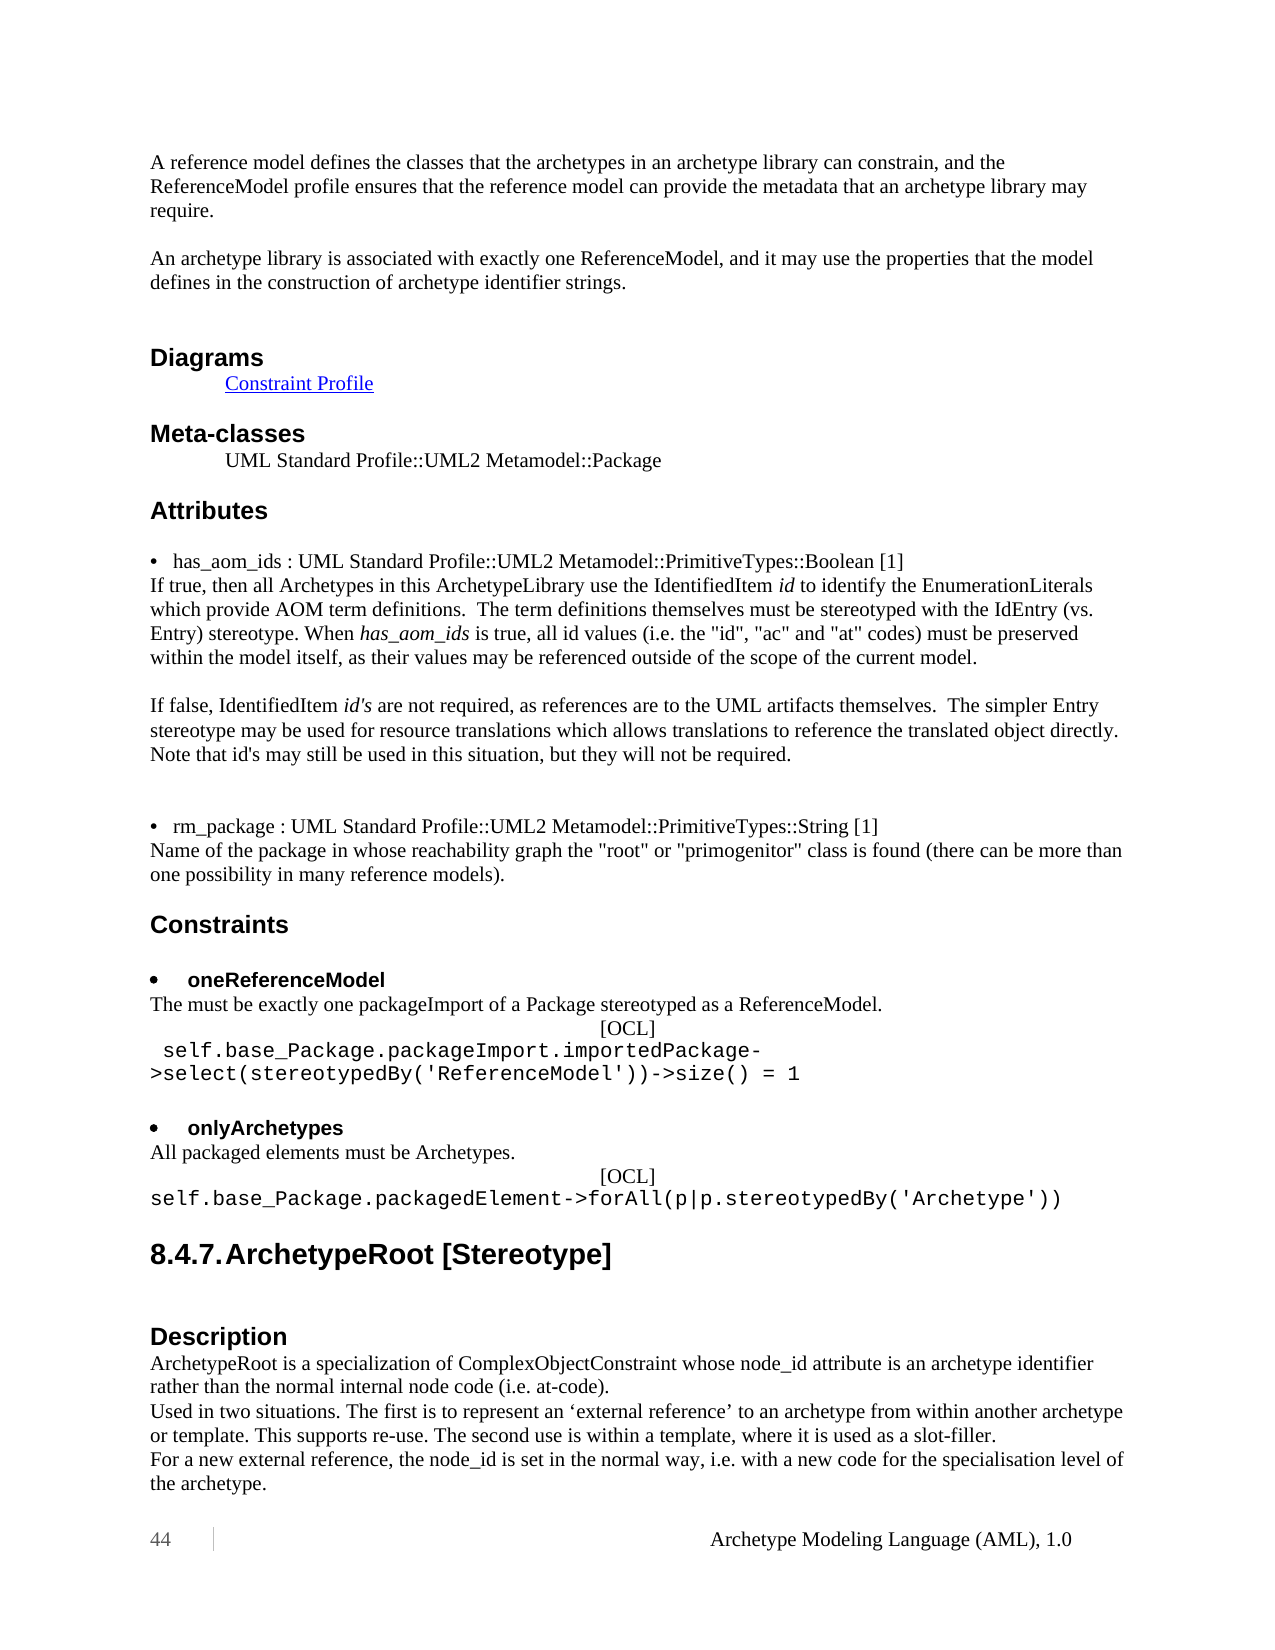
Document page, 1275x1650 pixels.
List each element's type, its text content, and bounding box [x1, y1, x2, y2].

text The must be exactly one packageImport of a Package stereotyped as a ReferenceModel. [150, 992, 1125, 1016]
text [OCL] [525, 1164, 1125, 1188]
text UML Standard Profile::UML2 Metamodel::Package [150, 448, 1125, 472]
text Description [150, 1322, 1125, 1350]
subtitle ArchetypeRoot [Stereotype] [150, 1237, 1125, 1271]
text Attributes [150, 496, 1125, 525]
text Meta-classes [150, 419, 1125, 448]
list oneReferenceModel [150, 967, 1125, 992]
text If false, IdentifiedItem id's are not required, as references are to the UML artifacts themselves. The simpler Entry stereotype may be used for resource translations which allows translations to reference the translated object directly. Note that id's may still be used in this situation, but they will not be required. [150, 693, 1125, 766]
text Constraints [150, 910, 1125, 939]
text [OCL] [525, 1016, 1125, 1040]
list onlyArchetypes [150, 1116, 1125, 1140]
text All packaged elements must be Archetypes. [150, 1140, 1125, 1164]
text self.base_Package.packageImport.importedPackage->select(stereotypedBy('ReferenceModel'))->size() = 1 [150, 1040, 1125, 1087]
text • rm_package : UML Standard Profile::UML2 Metamodel::PrimitiveTypes::String [1] [150, 814, 1125, 838]
text An archetype library is associated with exactly one ReferenceModel, and it may use the properties that the model defines in the construction of archetype identifier strings. [150, 246, 1125, 294]
text • has_aom_ids : UML Standard Profile::UML2 Metamodel::PrimitiveTypes::Boolean [1] [150, 549, 1125, 573]
text Name of the package in whose reachability graph the "root" or "primogenitor" class is found (there can be more than one possibility in many reference models). [150, 838, 1125, 886]
text Diagrams [150, 342, 1125, 371]
text If true, then all Archetypes in this ArchetypeLibrary use the IdentifiedItem id to identify the EnumerationLiterals which provide AOM term definitions. The term definitions themselves must be stereotyped with the IdEntry (vs. Entry) stereotype. When has_aom_ids is true, all id values (i.e. the "id", "ac" and "at" codes) must be preserved within the model itself, as their values may be referenced outside of the scope of the current model. [150, 573, 1125, 669]
text A reference model defines the classes that the archetypes in an archetype library can constrain, and the ReferenceModel profile ensures that the reference model can provide the metadata that an archetype library may require. [150, 150, 1125, 222]
text ArchetypeRoot is a specialization of ComplexObjectConstraint whose node_id attribute is an archetype identifier rather than the normal internal node code (i.e. at-code). [150, 1350, 1125, 1398]
text For a new external reference, the node_id is set in the normal way, i.e. with a new code for the specialisation level of the archetype. [150, 1447, 1125, 1495]
text self.base_Package.packagedElement->forAll(p|p.stereotypedBy('Archetype')) [150, 1188, 1125, 1212]
text Used in two situations. The first is to represent an ‘external reference’ to an archetype from within another archetype or template. This supports re-use. The second use is within a template, where it is used as a slot-filler. [150, 1398, 1125, 1447]
text Constraint Profile [225, 371, 1125, 395]
